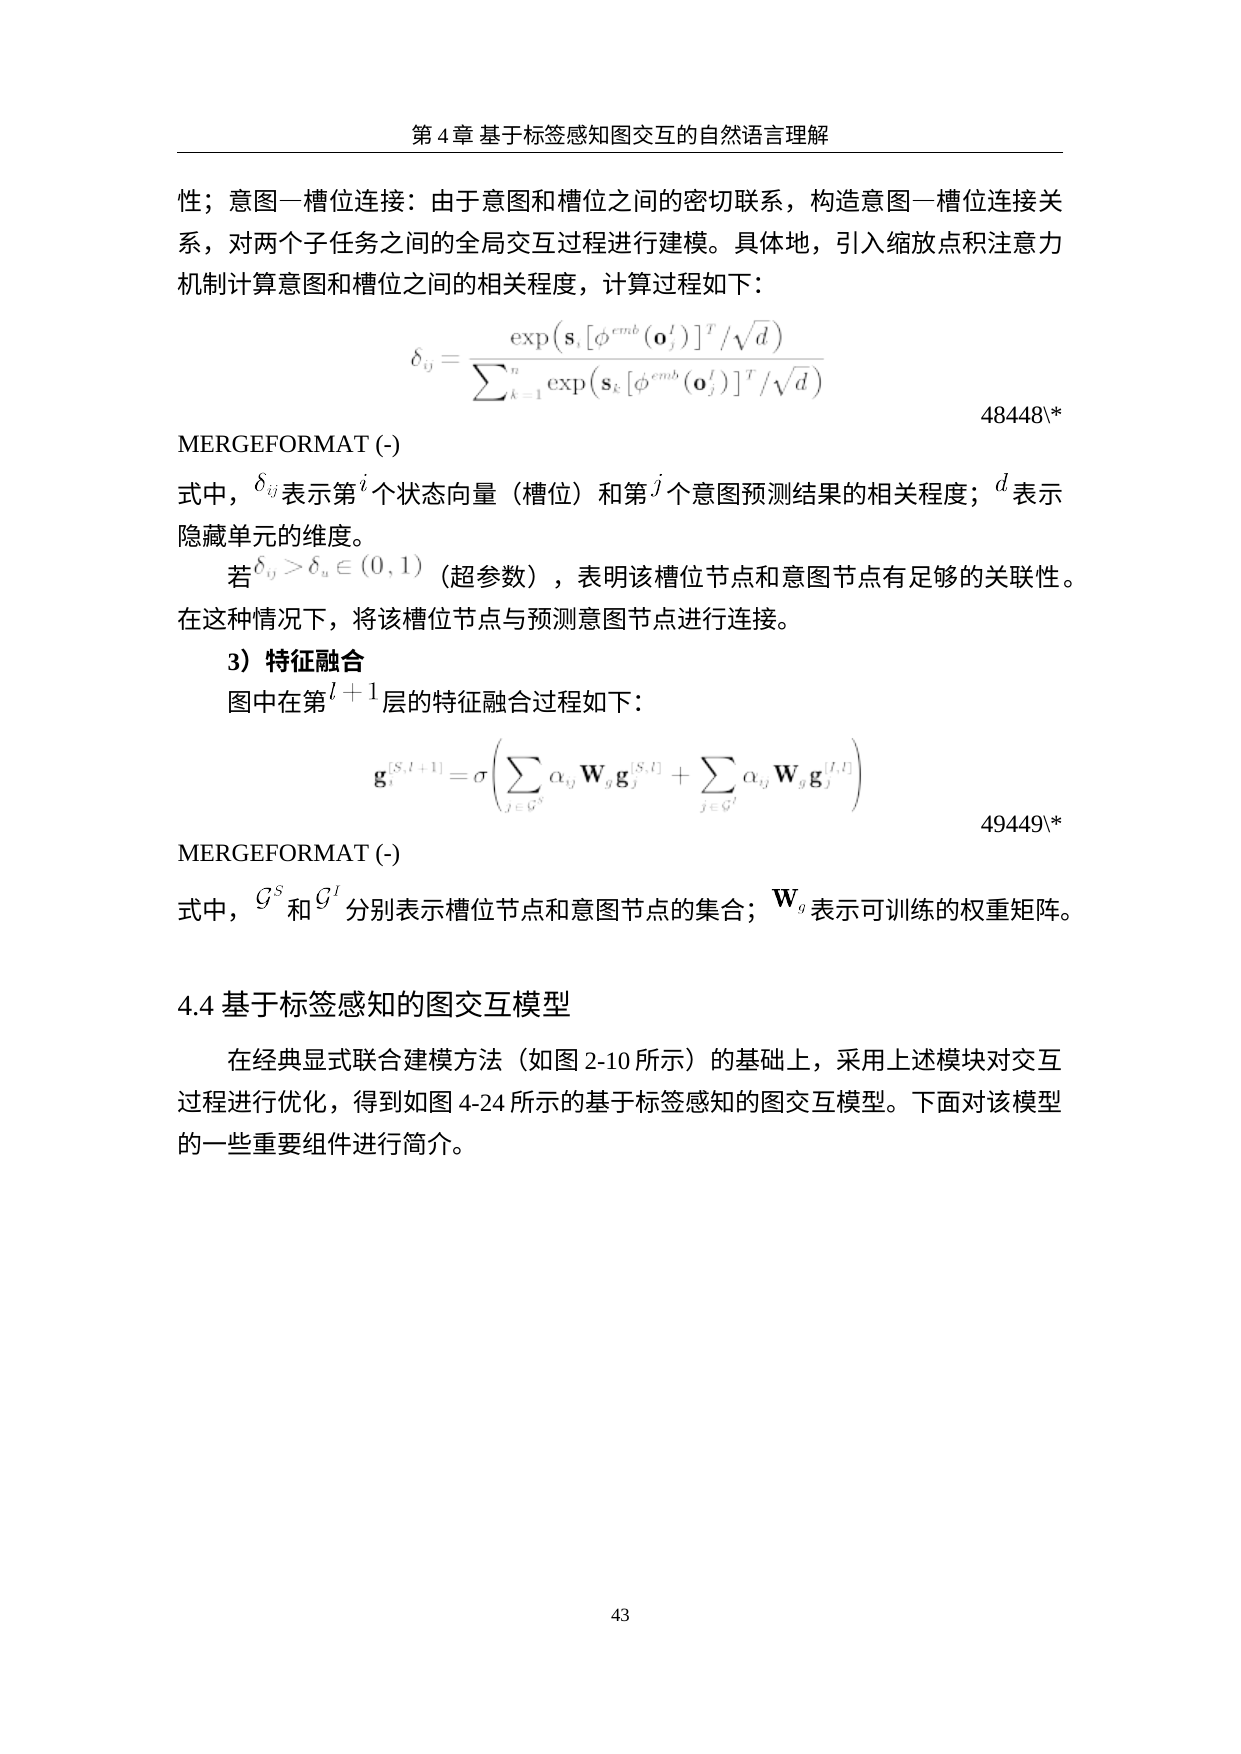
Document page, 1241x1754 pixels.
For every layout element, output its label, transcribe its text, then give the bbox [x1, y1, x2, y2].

text 若（超参数），表明该槽位节点和意图节点有足够的关联性。在这种情况下，将该槽位节点与预测意图节点进行连接。 [177, 553, 1063, 637]
text 图中在第层的特征融合过程如下： [177, 678, 1063, 720]
subtitle 基于标签感知的图交互模型 [177, 982, 1063, 1024]
text 式中，表示第个状态向量（槽位）和第个意图预测结果的相关程度；表示隐藏单元的维度。 [177, 470, 1063, 553]
text 3）特征融合 [177, 637, 1063, 678]
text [177, 177, 1063, 302]
text 式中，和分别表示槽位节点和意图节点的集合；表示可训练的权重矩阵。 [177, 879, 1063, 927]
